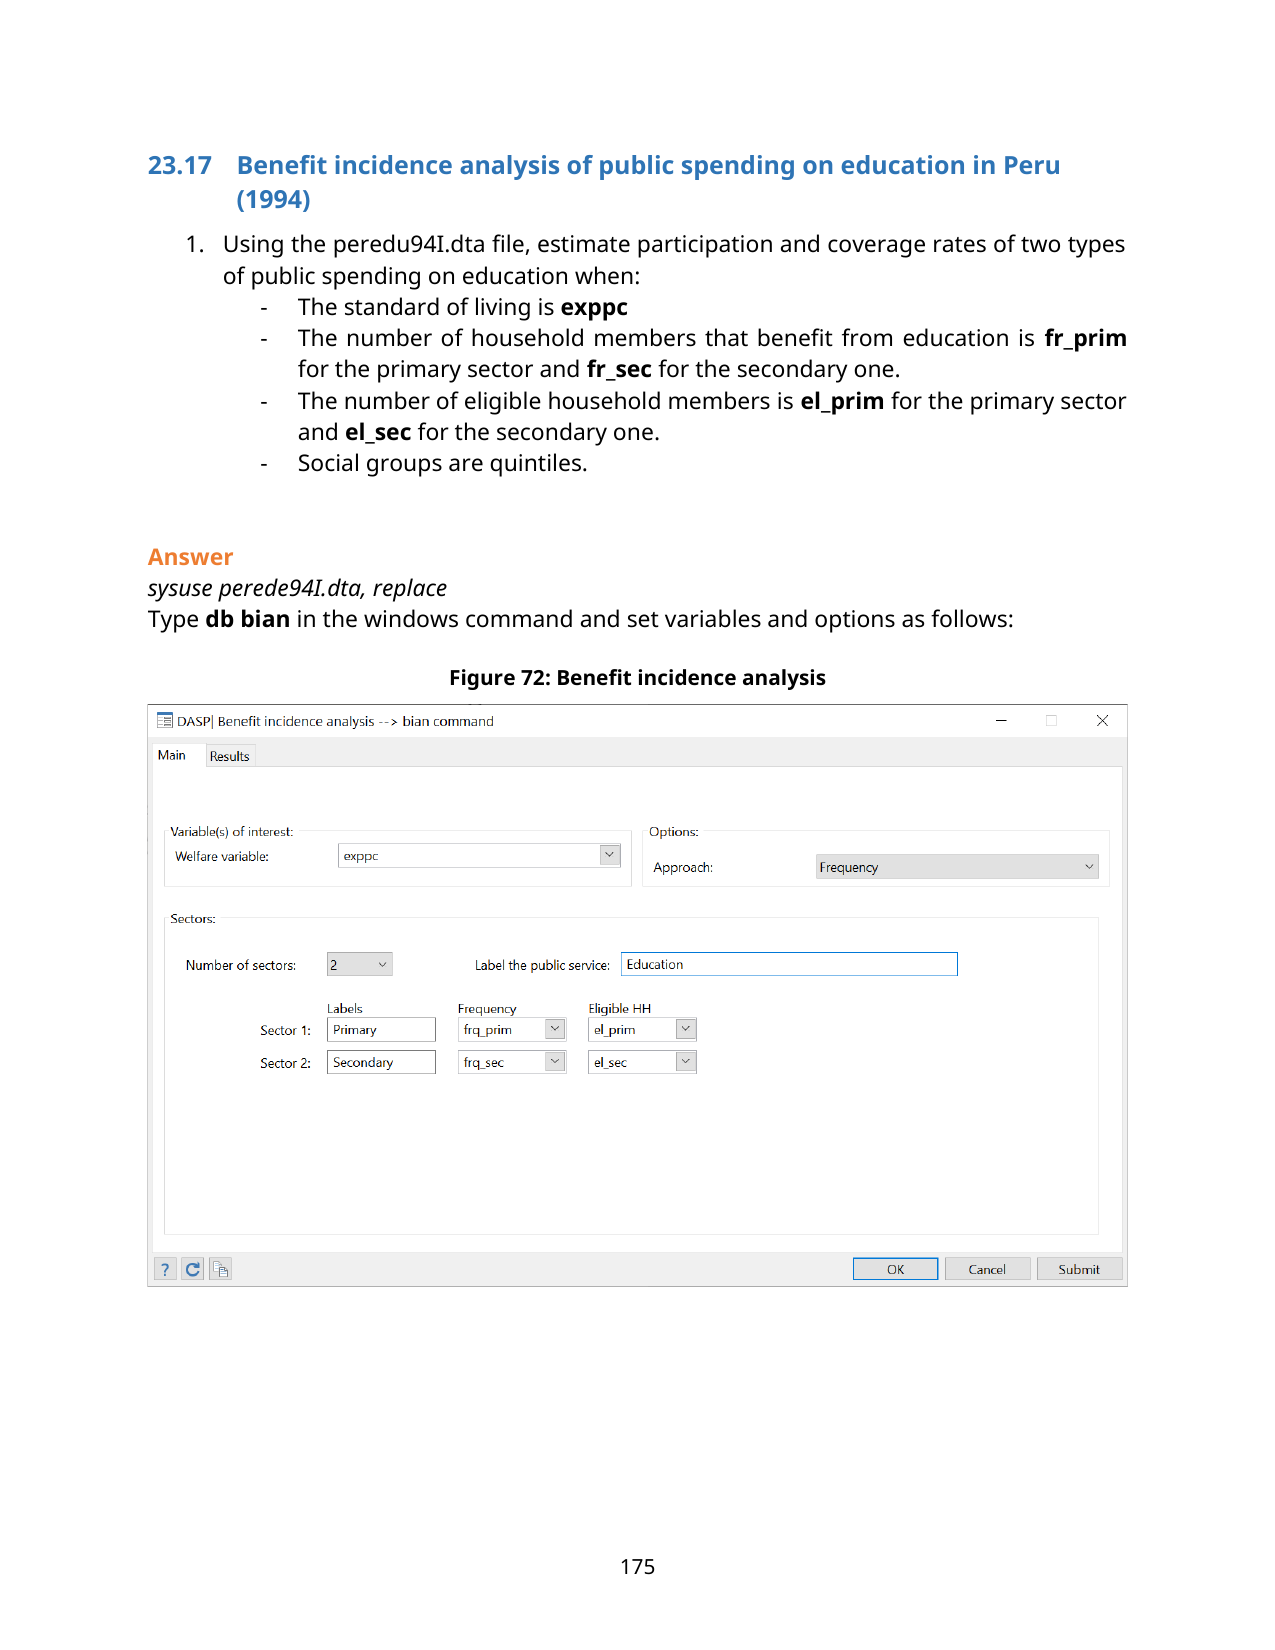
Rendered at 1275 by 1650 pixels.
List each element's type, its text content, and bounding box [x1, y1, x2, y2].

subtitle Benefit incidence analysis of public spending on education in Peru (1994) [148, 148, 1127, 216]
text sysuse perede94I.dta, replace [148, 572, 1127, 603]
list Social groups are quintiles. [260, 447, 1127, 478]
text Type db bian in the windows command and set variables and options as follows: [148, 603, 1127, 634]
list Using the peredu94I.dta file, estimate participation and coverage rates of two types of public spending on education when: [185, 228, 1127, 291]
picture [147, 704, 1128, 1287]
list The number of household members that benefit from education is fr_prim for the primary sector and fr_sec for the secondary one. [260, 322, 1127, 384]
list The standard of living is exppc [260, 291, 1127, 322]
text Answer [148, 541, 1127, 572]
list The number of eligible household members is el_prim for the primary sector and el_sec for the secondary one. [260, 384, 1127, 447]
